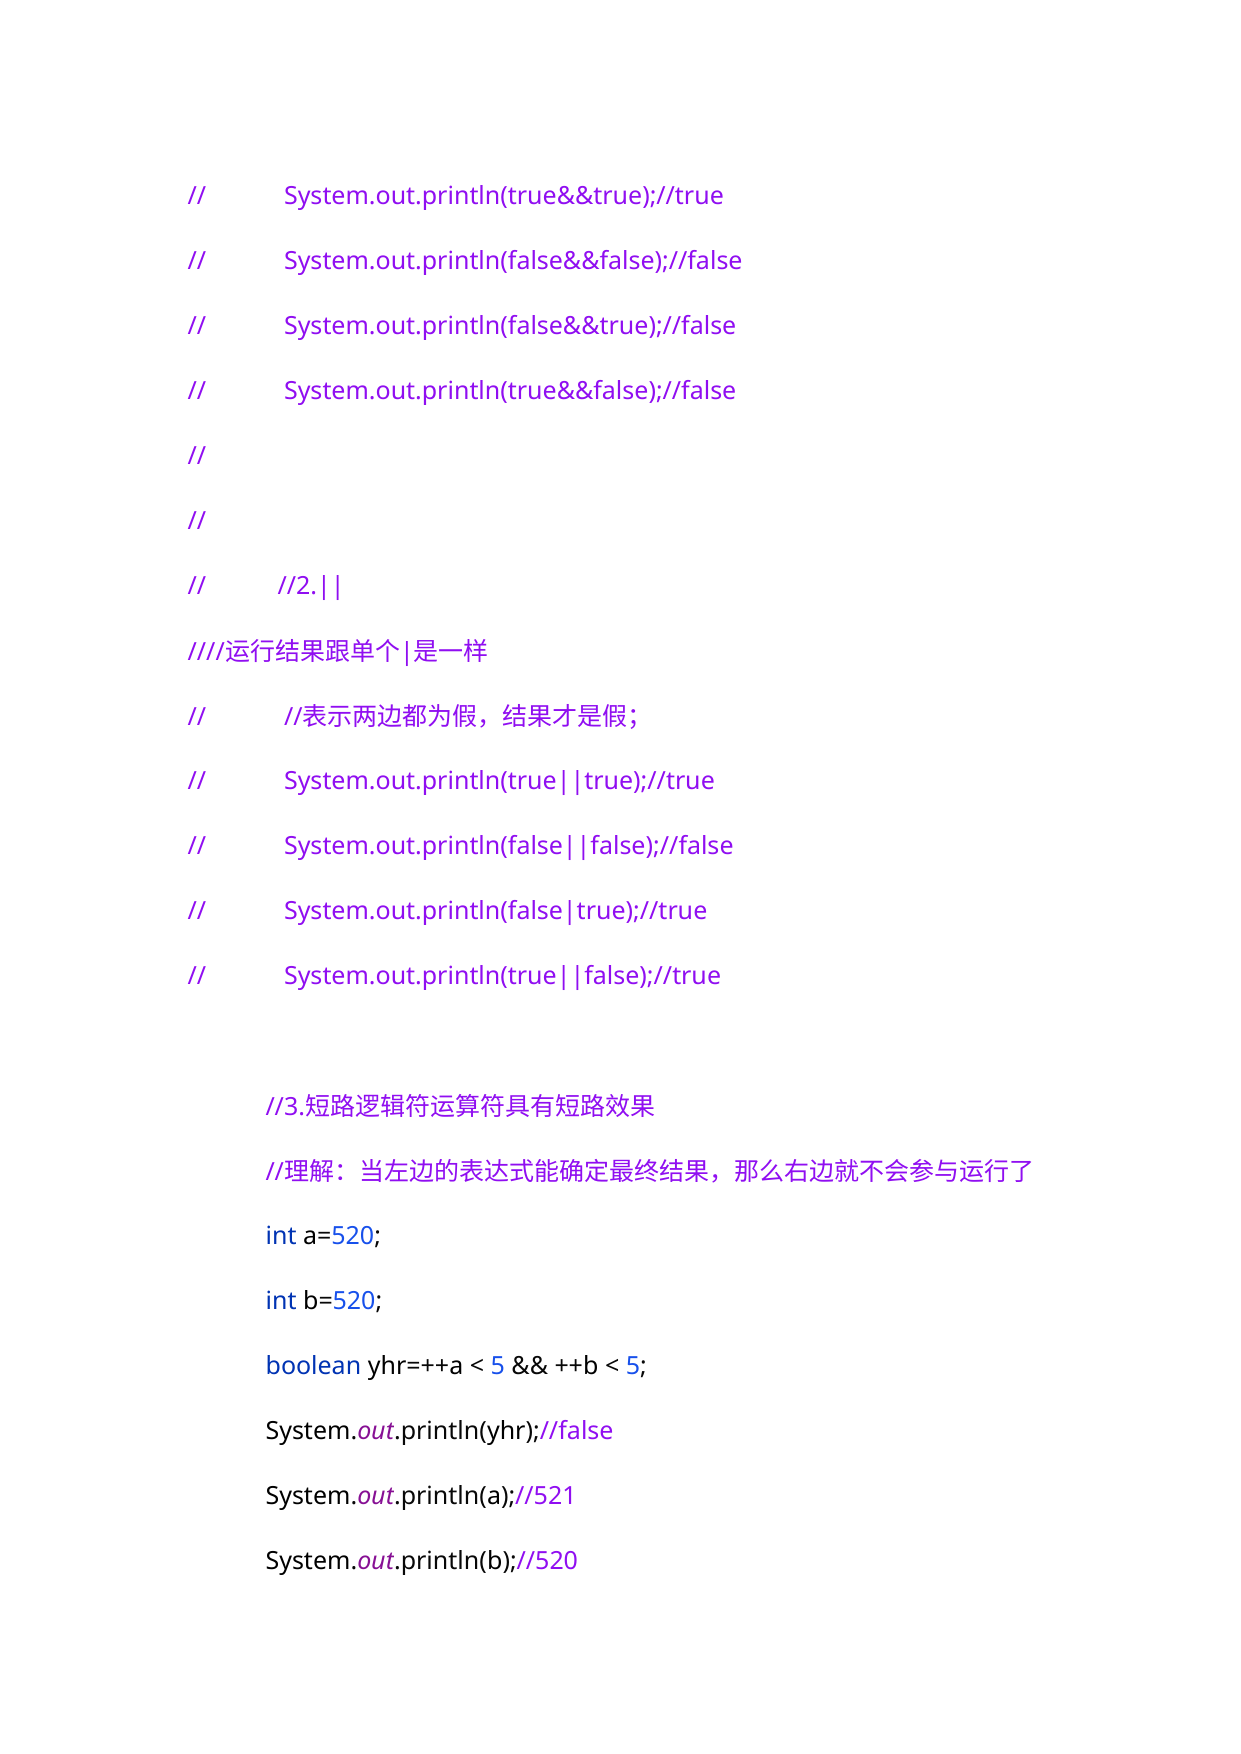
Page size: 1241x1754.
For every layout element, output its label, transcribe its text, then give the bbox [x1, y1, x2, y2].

text // System.out.println(false&&false);//false [187, 227, 1053, 292]
text int b=520; [187, 1267, 1053, 1332]
text System.out.println(a);//521 [187, 1462, 1053, 1527]
text // System.out.println(true||true);//true [187, 747, 1053, 812]
text // [187, 422, 1053, 487]
text //理解：当左边的表达式能确定最终结果，那么右边就不会参与运行了 [187, 1137, 1053, 1202]
text // System.out.println(true&&true);//true [187, 162, 1053, 227]
text ////运行结果跟单个|是一样 [187, 617, 1053, 682]
text System.out.println(b);//520 [187, 1527, 1053, 1592]
text // System.out.println(false||false);//false [187, 812, 1053, 877]
text System.out.println(yhr);//false [187, 1397, 1053, 1462]
text // System.out.println(true&&false);//false [187, 357, 1053, 422]
text int a=520; [187, 1202, 1053, 1267]
text // [187, 487, 1053, 552]
text // System.out.println(false&&true);//false [187, 292, 1053, 357]
text // System.out.println(true||false);//true [187, 942, 1053, 1007]
text boolean yhr=++a < 5 && ++b < 5; [187, 1332, 1053, 1397]
text // //表示两边都为假，结果才是假； [187, 682, 1053, 747]
text //3.短路逻辑符运算符具有短路效果 [187, 1072, 1053, 1137]
text // System.out.println(false|true);//true [187, 877, 1053, 942]
text // //2.|| [187, 552, 1053, 617]
